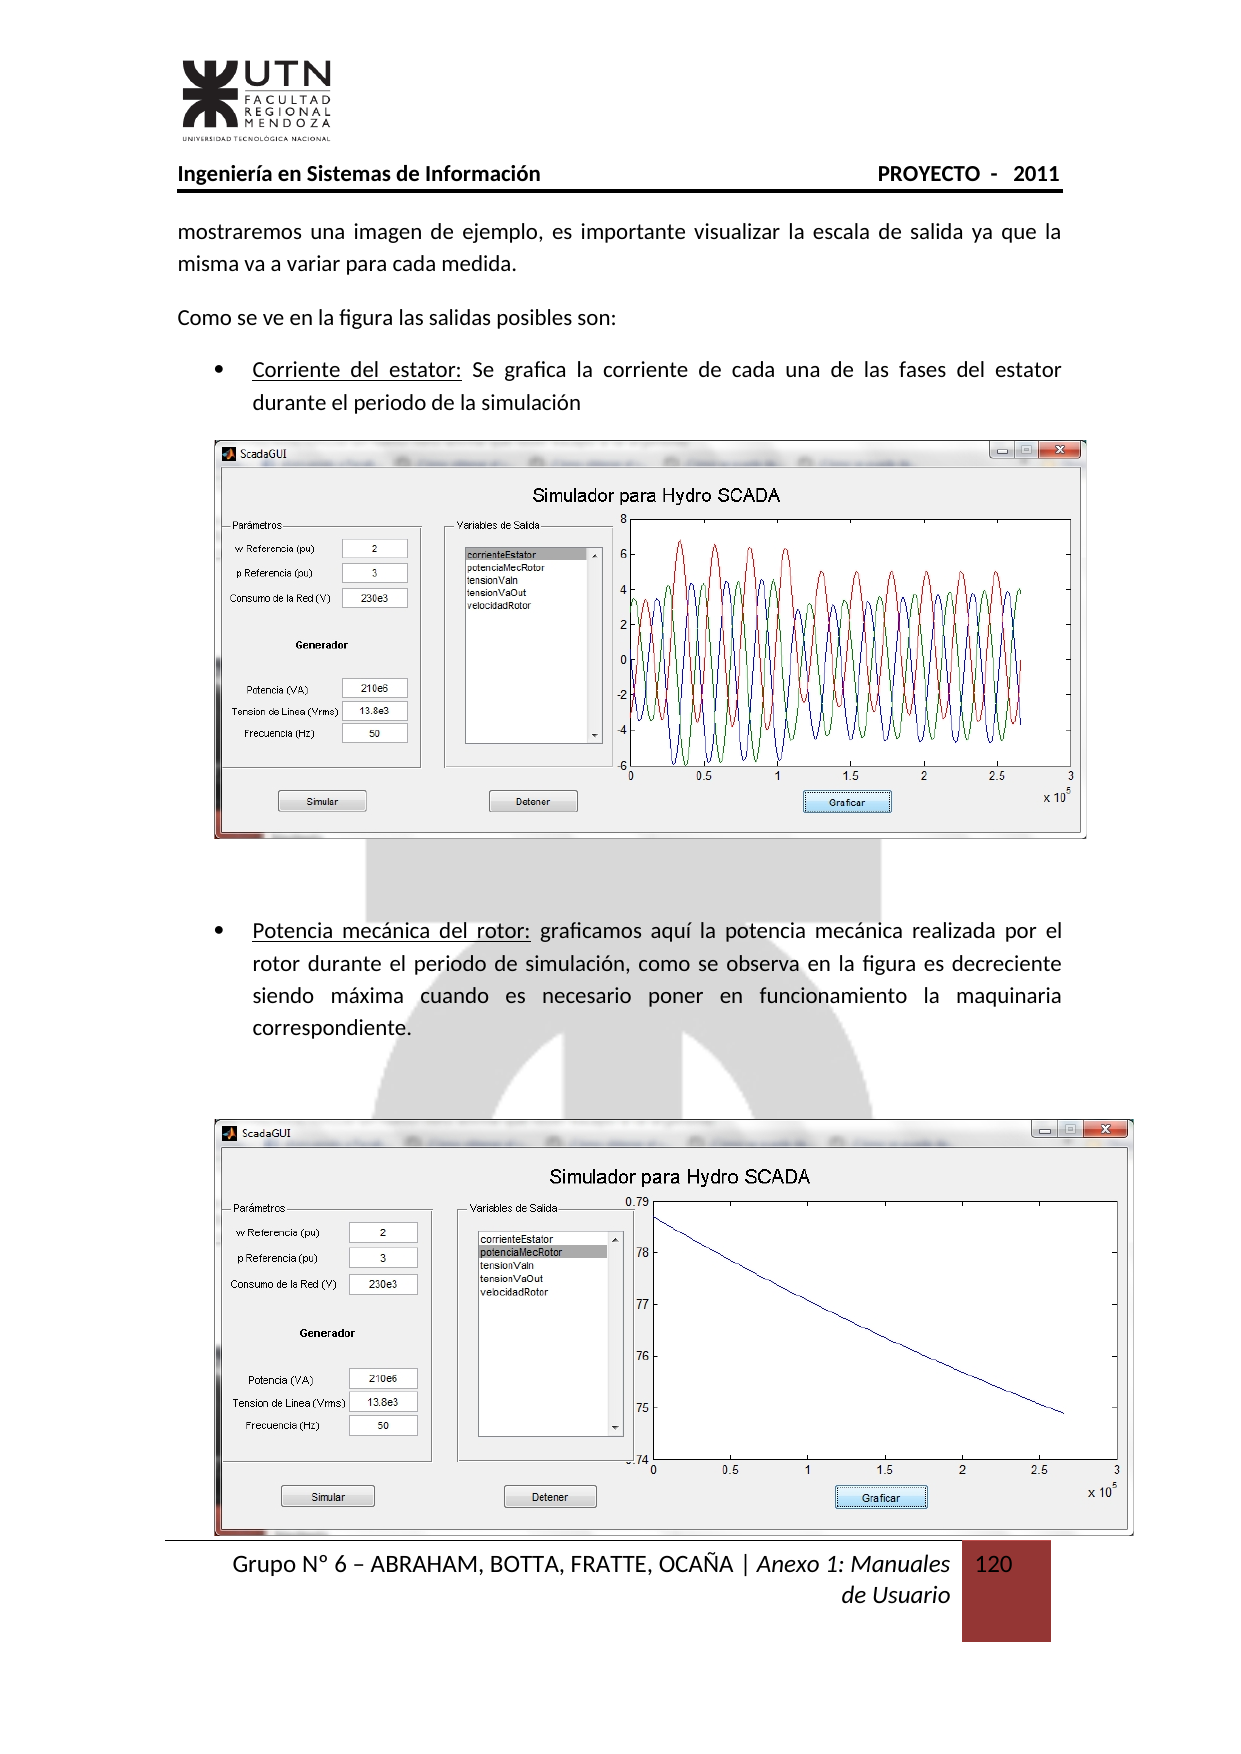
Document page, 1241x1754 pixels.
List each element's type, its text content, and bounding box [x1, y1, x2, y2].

list Potencia mecánica del rotor: graficamos aquí la potencia mecánica realizada por el rotor durante el periodo de simulación, como se observa en la figura es decreciente siendo máxima cuando es necesario poner en funcionamiento la maquinaria correspondiente. [215, 917, 1063, 1041]
picture [177, 59, 334, 147]
picture [214, 440, 1087, 839]
picture [214, 1119, 1134, 1536]
text Como se ve en la figura las salidas posibles son: [177, 303, 1063, 331]
list Corriente del estator: Se grafica la corriente de cada una de las fases del estator durante el periodo de la simulación [215, 356, 1063, 416]
